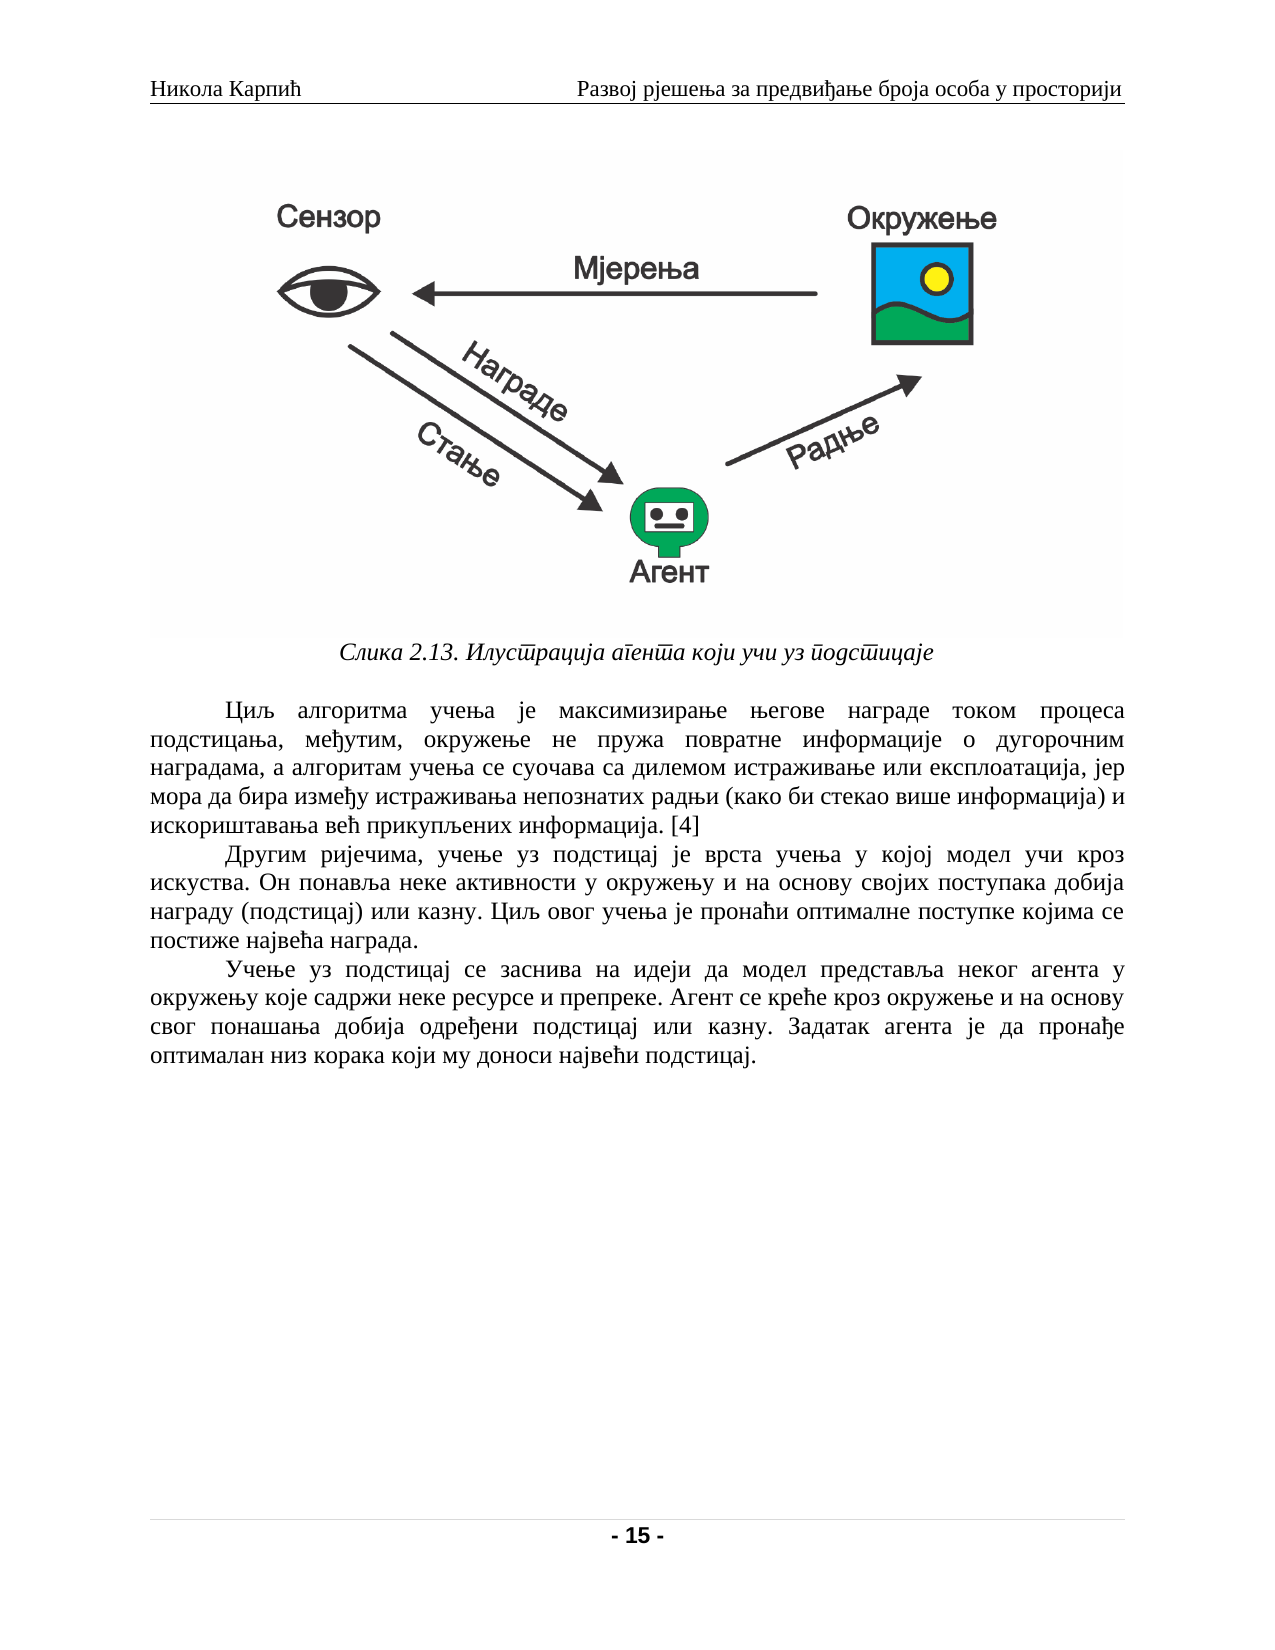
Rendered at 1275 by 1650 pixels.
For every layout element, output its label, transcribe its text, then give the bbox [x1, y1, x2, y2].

text Другим ријечима, учење уз подстицај је врста учења у којој модел учи кроз искуства. Он понавља неке активности у окружењу и на основу својих поступака добија награду (подстицај) или казну. Циљ овог учења је пронаћи оптималне поступке којима се постиже највећа награда. [150, 839, 1125, 954]
text Учење уз подстицај се заснива на идеји да модел представља неког агента у окружењу које садржи неке ресурсе и препреке. Агент се креће кроз окружење и на основу свог понашања добија одређени подстицај или казну. Задатак агента је да пронађе оптималан низ корака који му доноси највећи подстицај. [150, 954, 1125, 1069]
text Циљ алгоритма учења је максимизирање његове награде током процеса подстицања, међутим, окружење не пружа повратне информације о дугорочним наградама, а алгоритам учења се суочава са дилемом истраживање или експлоатација, јер мора да бира између истраживања непознатих радњи (како би стекао више информација) и искориштавања већ прикупљених информација. [150, 695, 1125, 839]
text Слика 2.13. Илустрација агента који учи уз подстицаје [150, 637, 1125, 666]
picture [150, 150, 1124, 638]
